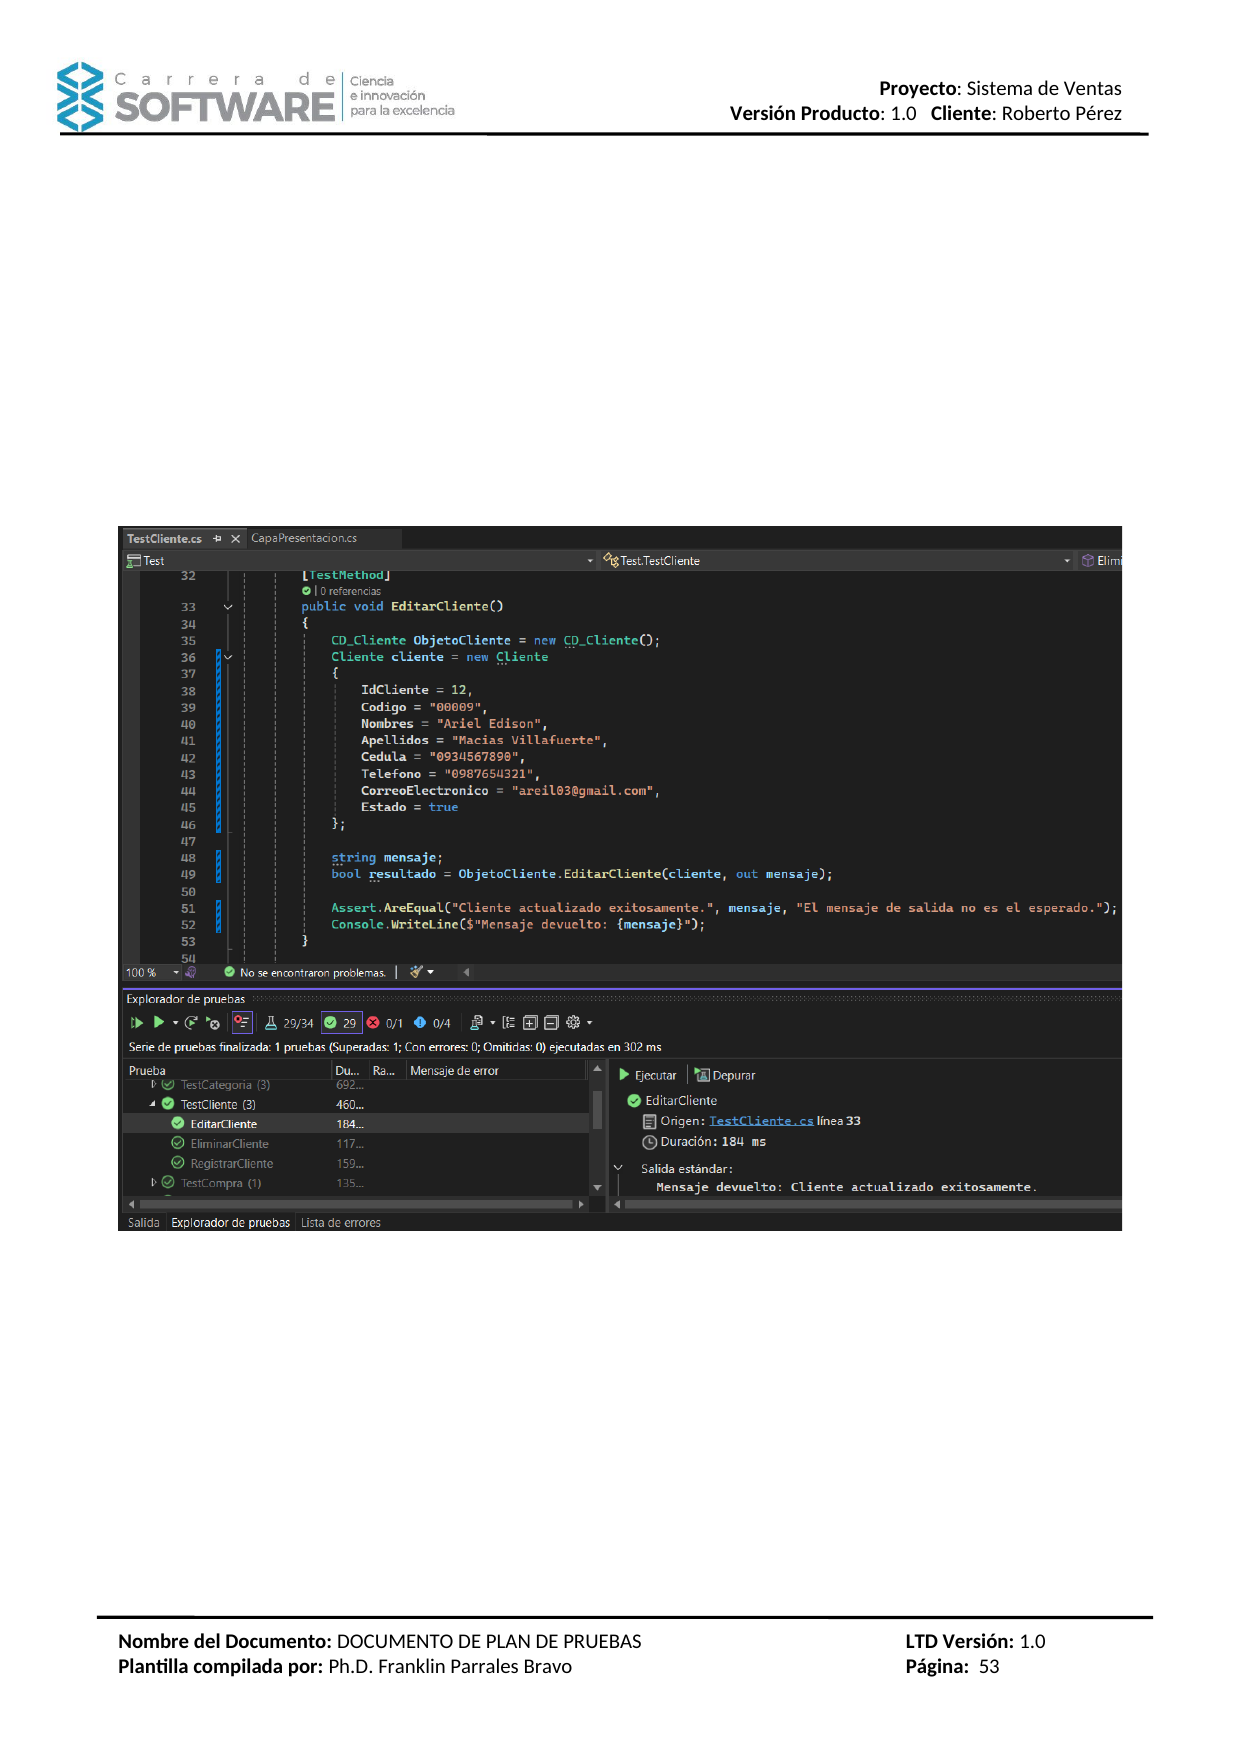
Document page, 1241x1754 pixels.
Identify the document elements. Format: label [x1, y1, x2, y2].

picture [46, 46, 461, 154]
picture [118, 526, 1123, 1231]
